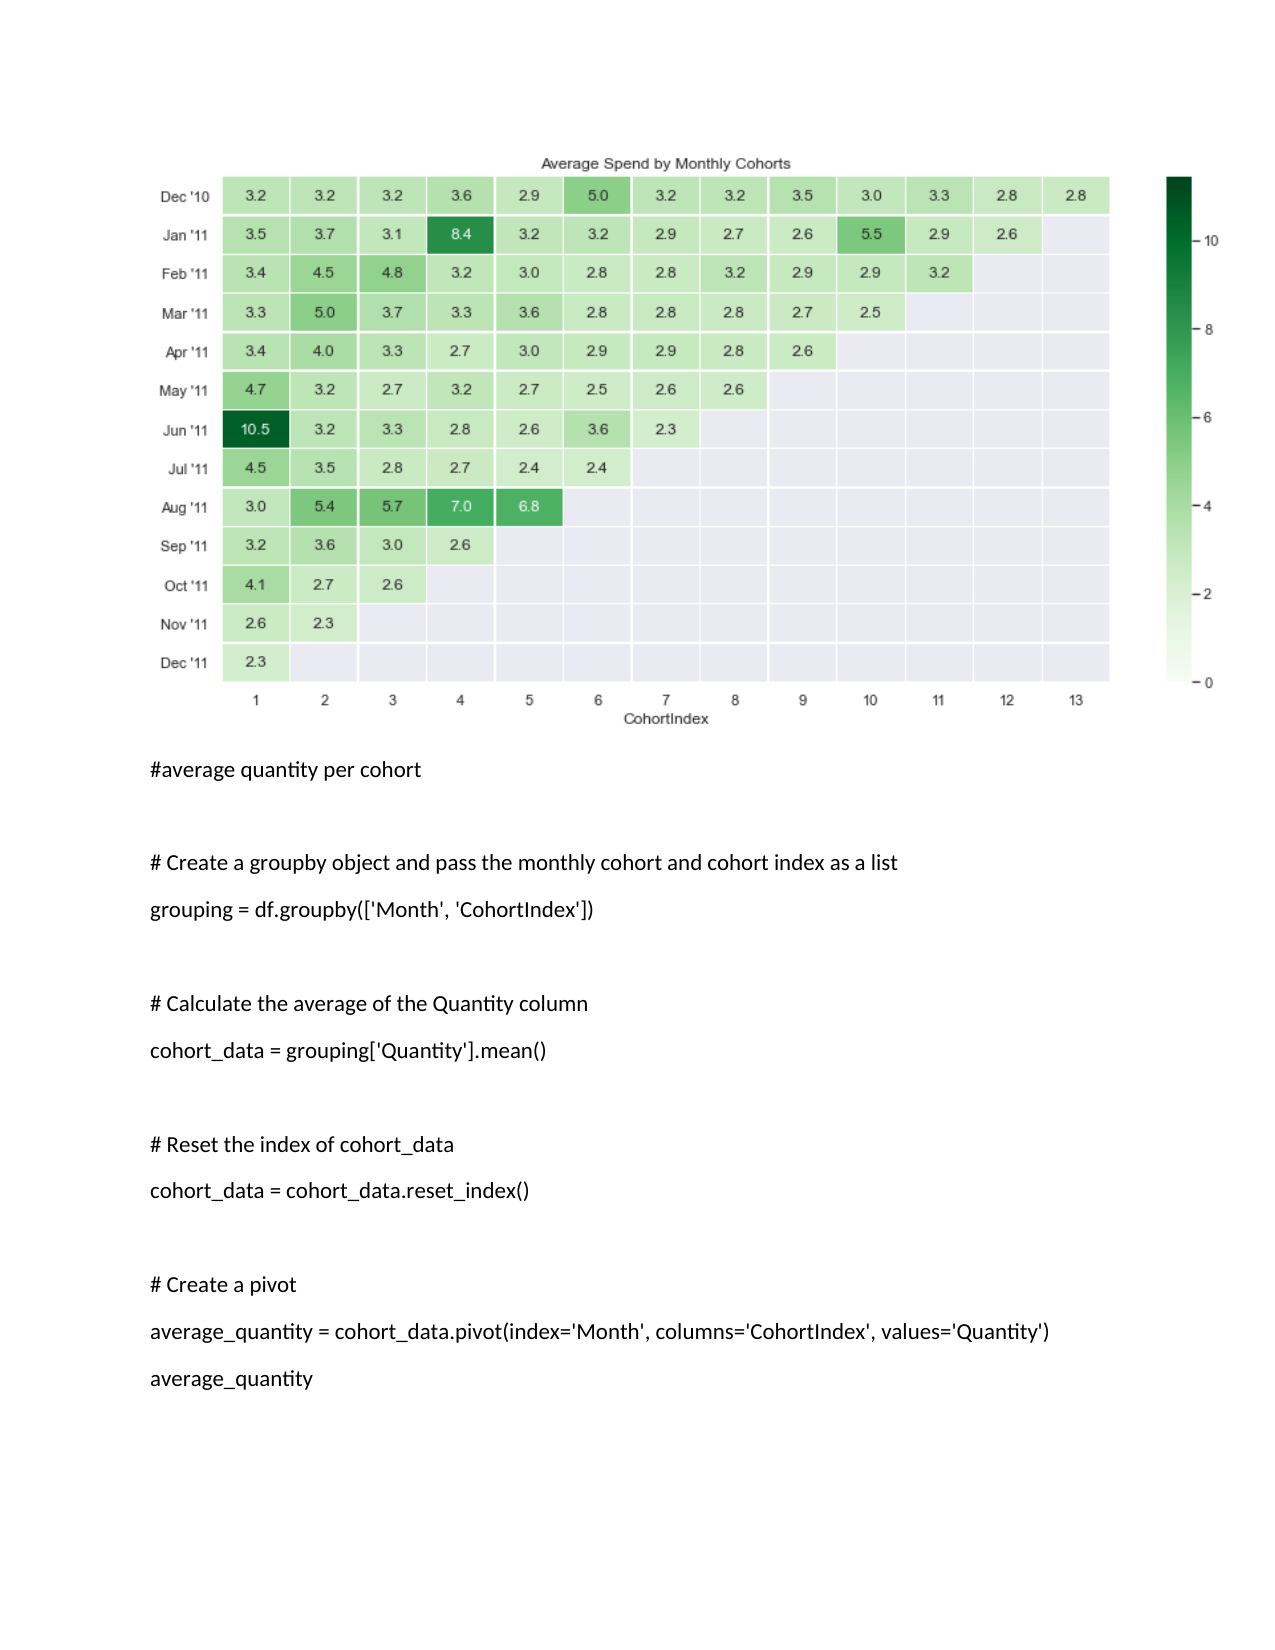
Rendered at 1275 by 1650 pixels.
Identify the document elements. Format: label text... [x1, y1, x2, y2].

text # Create a groupby object and pass the monthly cohort and cohort index as a list [150, 848, 1228, 876]
text #average quantity per cohort [150, 755, 1228, 783]
text # Calculate the average of the Quantity column [150, 989, 1228, 1017]
text # Create a pivot [150, 1270, 1228, 1298]
text cohort_data = grouping['Quantity'].mean() [150, 1036, 1228, 1064]
text # Reset the index of cohort_data [150, 1130, 1228, 1158]
text cohort_data = cohort_data.reset_index() [150, 1177, 1228, 1204]
text grouping = df.groupby(['Month', 'CohortIndex']) [150, 895, 1228, 923]
picture [150, 150, 1229, 736]
text average_quantity [150, 1364, 1228, 1392]
text average_quantity = cohort_data.pivot(index='Month', columns='CohortIndex', values='Quantity') [150, 1317, 1228, 1345]
